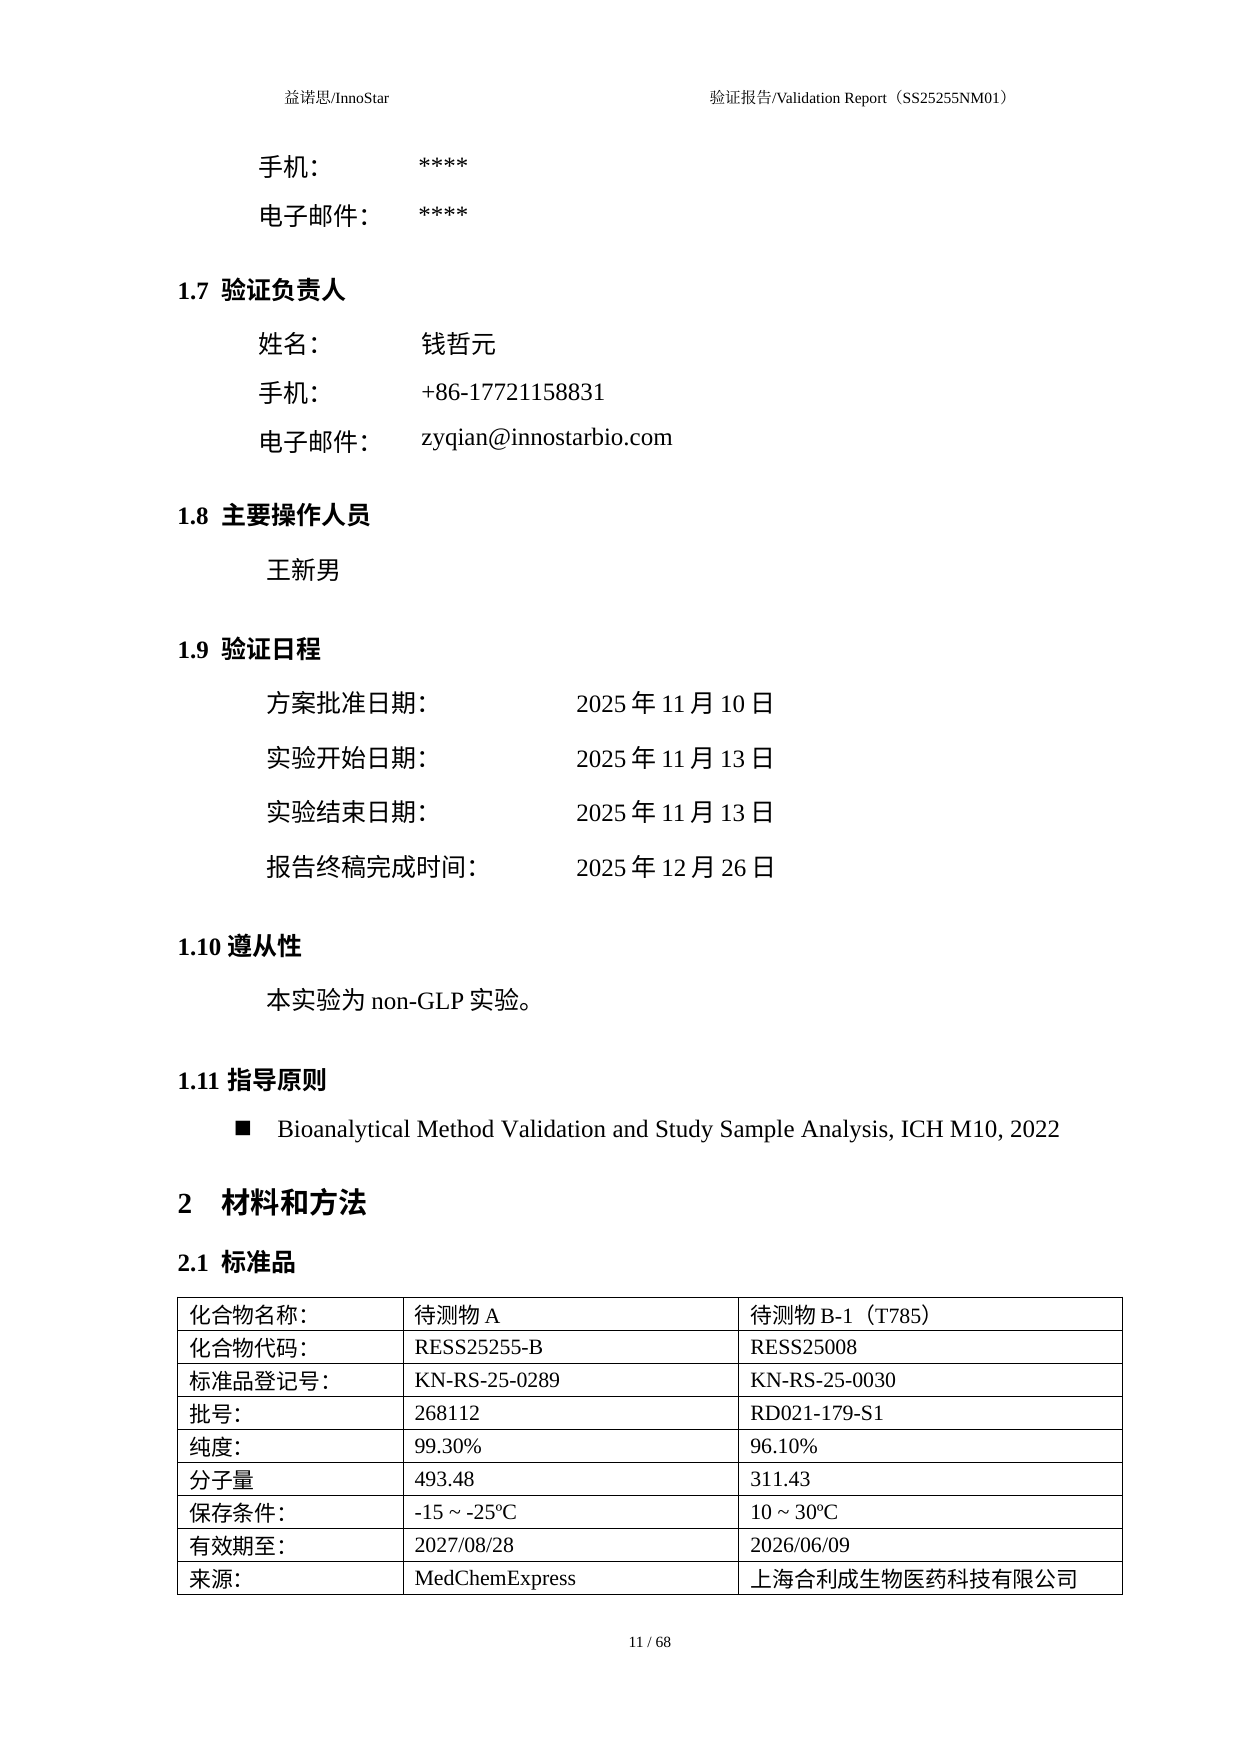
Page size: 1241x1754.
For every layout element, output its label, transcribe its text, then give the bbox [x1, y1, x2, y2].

table_cell RESS25255-B [404, 1331, 738, 1363]
table_cell 化合物代码： [178, 1331, 403, 1363]
table_cell KN-RS-25-0289 [404, 1364, 738, 1396]
list 标准品 [177, 1242, 1122, 1278]
table_cell +86-17721158831 [410, 373, 1122, 422]
table_cell 上海合利成生物医药科技有限公司 [739, 1562, 1122, 1594]
list 主要操作人员 [177, 496, 1122, 532]
table_cell 标准品登记号： [178, 1364, 403, 1396]
list 验证日程 [177, 629, 1122, 666]
text 报告终稿完成时间： 2025年12月26日 [266, 847, 1122, 883]
table_cell KN-RS-25-0030 [739, 1364, 1122, 1396]
table_header 钱哲元 [410, 325, 1122, 373]
table_header 待测物B-1（T785） [739, 1298, 1122, 1329]
table_cell 手机： [248, 373, 410, 422]
table_cell 来源： [178, 1562, 403, 1594]
text 方案批准日期： 2025年11月10日 [266, 684, 1122, 720]
table_cell 10 ~ 30ºC [739, 1496, 1122, 1528]
table_cell 手机： [248, 148, 407, 196]
table_cell 99.30% [404, 1430, 738, 1462]
table_cell 2027/08/28 [404, 1529, 738, 1561]
list Bioanalytical Method Validation and Study Sample Analysis, ICH M10, 2022 [233, 1114, 1122, 1143]
table_cell 电子邮件： [248, 422, 410, 471]
table_cell 311.43 [739, 1463, 1122, 1495]
table_cell 493.48 [404, 1463, 738, 1495]
table_header 待测物A [404, 1298, 738, 1329]
table_cell 2026/06/09 [739, 1529, 1122, 1561]
table_cell RD021-179-S1 [739, 1397, 1122, 1429]
table_cell 批号： [178, 1397, 403, 1429]
table_cell 有效期至： [178, 1529, 403, 1561]
table_cell **** [407, 148, 1078, 196]
text 王新男 [266, 550, 1122, 586]
table_cell 96.10% [739, 1430, 1122, 1462]
table_header 姓名： [248, 325, 410, 373]
text 本实验为non-GLP实验。 [266, 981, 1122, 1017]
list 验证负责人 [177, 270, 1122, 306]
table_cell 纯度： [178, 1430, 403, 1462]
table_cell 268112 [404, 1397, 738, 1429]
list 遵从性 [177, 926, 1122, 963]
text 实验结束日期： 2025年11月13日 [266, 793, 1122, 829]
table_cell MedChemExpress [404, 1562, 738, 1594]
text 实验开始日期： 2025年11月13日 [266, 738, 1122, 774]
list 指导原则 [177, 1060, 1122, 1096]
list 材料和方法 [177, 1183, 1122, 1222]
table_cell 分子量 [178, 1463, 403, 1495]
table_cell RESS25008 [739, 1331, 1122, 1363]
table_cell **** [407, 196, 1078, 245]
table_cell zyqian@innostarbio.com [410, 422, 1122, 471]
table_cell 电子邮件： [248, 196, 407, 245]
table_header 化合物名称： [178, 1298, 403, 1329]
table_cell -15 ~ -25ºC [404, 1496, 738, 1528]
table_cell 保存条件： [178, 1496, 403, 1528]
